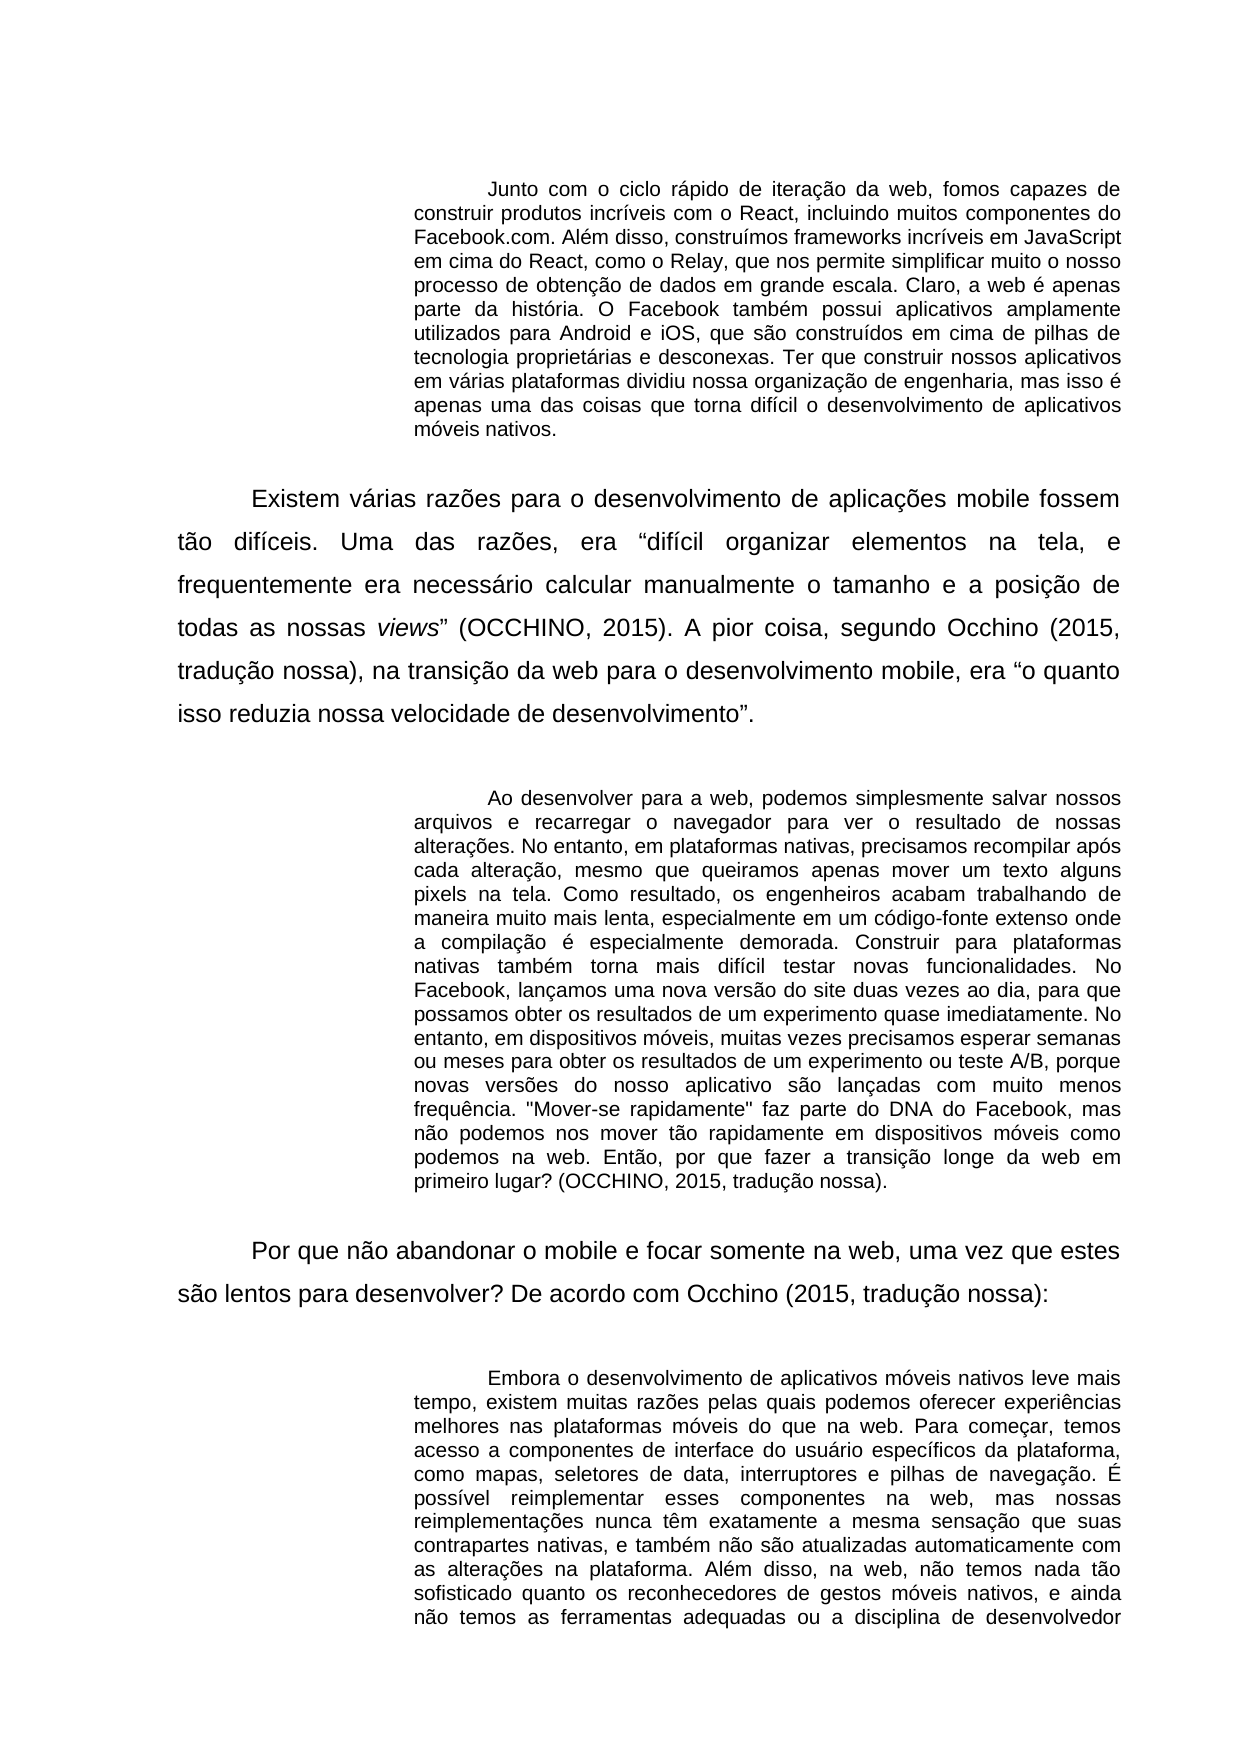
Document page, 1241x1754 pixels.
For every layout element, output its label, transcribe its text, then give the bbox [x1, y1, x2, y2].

text Existem várias razões para o desenvolvimento de aplicações mobile fossem tão difíceis. Uma das razões, era “difícil organizar elementos na tela, e frequentemente era necessário calcular manualmente o tamanho e a posição de todas as nossas views” (OCCHINO, 2015). A pior coisa, segundo Occhino (2015, tradução nossa), na transição da web para o desenvolvimento mobile, era “o quanto isso reduzia nossa velocidade de desenvolvimento”. [177, 484, 1122, 728]
text Por que não abandonar o mobile e focar somente na web, uma vez que estes são lentos para desenvolver? De acordo com Occhino (2015, tradução nossa): [177, 1236, 1122, 1308]
text Ao desenvolver para a web, podemos simplesmente salvar nossos arquivos e recarregar o navegador para ver o resultado de nossas alterações. No entanto, em plataformas nativas, precisamos recompilar após cada alteração, mesmo que queiramos apenas mover um texto alguns pixels na tela. Como resultado, os engenheiros acabam trabalhando de maneira muito mais lenta, especialmente em um código-fonte extenso onde a compilação é especialmente demorada. Construir para plataformas nativas também torna mais difícil testar novas funcionalidades. No Facebook, lançamos uma nova versão do site duas vezes ao dia, para que possamos obter os resultados de um experimento quase imediatamente. No entanto, em dispositivos móveis, muitas vezes precisamos esperar semanas ou meses para obter os resultados de um experimento ou teste A/B, porque novas versões do nosso aplicativo são lançadas com muito menos frequência. "Mover-se rapidamente" faz parte do DNA do Facebook, mas não podemos nos mover tão rapidamente em dispositivos móveis como podemos na web. Então, por que fazer a transição longe da web em primeiro lugar? (OCCHINO, 2015, tradução nossa). [413, 786, 1122, 1193]
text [413, 1366, 1122, 1629]
text Junto com o ciclo rápido de iteração da web, fomos capazes de construir produtos incríveis com o React, incluindo muitos componentes do Facebook.com. Além disso, construímos frameworks incríveis em JavaScript em cima do React, como o Relay, que nos permite simplificar muito o nosso processo de obtenção de dados em grande escala. Claro, a web é apenas parte da história. O Facebook também possui aplicativos amplamente utilizados para Android e iOS, que são construídos em cima de pilhas de tecnologia proprietárias e desconexas. Ter que construir nossos aplicativos em várias plataformas dividiu nossa organização de engenharia, mas isso é apenas uma das coisas que torna difícil o desenvolvimento de aplicativos móveis nativos. [413, 177, 1122, 441]
